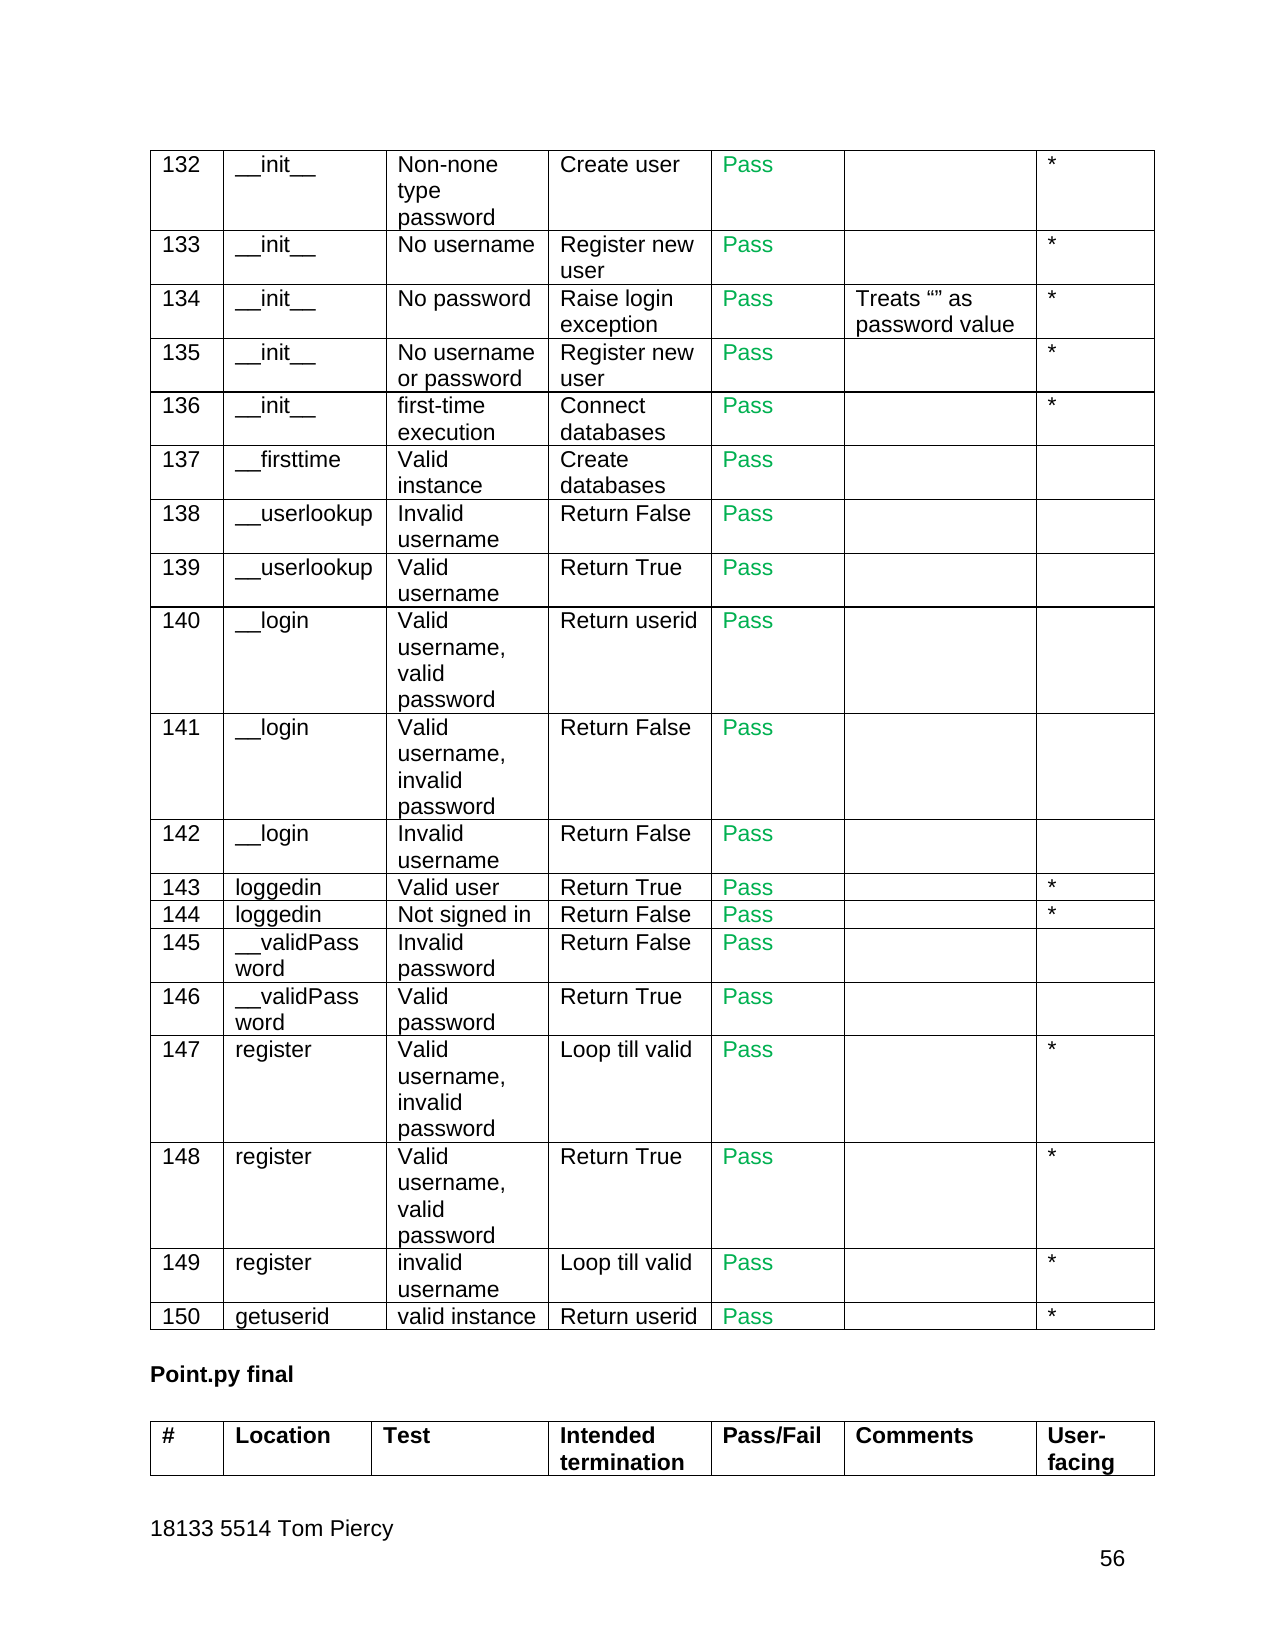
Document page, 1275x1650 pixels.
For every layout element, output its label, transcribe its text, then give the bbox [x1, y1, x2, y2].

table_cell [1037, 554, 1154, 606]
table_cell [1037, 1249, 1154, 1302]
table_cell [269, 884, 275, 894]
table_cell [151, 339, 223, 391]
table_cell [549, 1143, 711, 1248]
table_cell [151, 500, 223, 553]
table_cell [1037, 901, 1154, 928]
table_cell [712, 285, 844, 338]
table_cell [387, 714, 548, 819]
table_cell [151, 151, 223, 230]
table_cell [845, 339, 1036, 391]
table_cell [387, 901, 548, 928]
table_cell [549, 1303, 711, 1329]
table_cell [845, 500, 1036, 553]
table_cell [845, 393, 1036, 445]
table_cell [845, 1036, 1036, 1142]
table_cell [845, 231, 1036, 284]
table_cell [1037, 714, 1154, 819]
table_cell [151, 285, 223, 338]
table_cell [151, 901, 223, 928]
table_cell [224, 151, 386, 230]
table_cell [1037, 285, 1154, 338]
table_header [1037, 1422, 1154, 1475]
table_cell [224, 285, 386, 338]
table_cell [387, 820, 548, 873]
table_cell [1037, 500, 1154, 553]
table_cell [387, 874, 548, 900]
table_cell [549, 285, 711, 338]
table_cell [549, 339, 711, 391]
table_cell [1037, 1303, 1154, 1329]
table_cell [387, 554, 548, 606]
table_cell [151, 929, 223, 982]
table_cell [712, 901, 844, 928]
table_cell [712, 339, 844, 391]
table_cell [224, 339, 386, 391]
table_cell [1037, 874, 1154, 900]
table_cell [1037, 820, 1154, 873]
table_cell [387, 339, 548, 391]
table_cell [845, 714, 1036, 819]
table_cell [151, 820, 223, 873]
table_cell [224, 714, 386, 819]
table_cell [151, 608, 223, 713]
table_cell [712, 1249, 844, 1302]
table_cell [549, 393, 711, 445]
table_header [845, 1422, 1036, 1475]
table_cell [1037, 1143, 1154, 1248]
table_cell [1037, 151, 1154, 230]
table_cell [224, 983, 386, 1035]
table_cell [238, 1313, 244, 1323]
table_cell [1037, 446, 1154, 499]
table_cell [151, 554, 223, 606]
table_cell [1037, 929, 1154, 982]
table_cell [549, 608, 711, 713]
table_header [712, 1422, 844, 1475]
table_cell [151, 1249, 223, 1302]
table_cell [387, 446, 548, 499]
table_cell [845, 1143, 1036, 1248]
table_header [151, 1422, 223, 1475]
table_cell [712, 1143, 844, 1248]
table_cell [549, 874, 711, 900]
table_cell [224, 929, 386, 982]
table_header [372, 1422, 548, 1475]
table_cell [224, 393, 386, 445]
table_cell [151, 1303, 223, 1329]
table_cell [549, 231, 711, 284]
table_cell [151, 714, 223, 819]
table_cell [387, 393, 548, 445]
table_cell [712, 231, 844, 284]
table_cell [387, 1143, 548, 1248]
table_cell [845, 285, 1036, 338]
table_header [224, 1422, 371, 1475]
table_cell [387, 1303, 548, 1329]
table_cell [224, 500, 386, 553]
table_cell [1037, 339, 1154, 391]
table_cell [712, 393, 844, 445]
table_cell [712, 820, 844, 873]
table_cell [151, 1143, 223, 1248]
text Point.py final [150, 1361, 1125, 1387]
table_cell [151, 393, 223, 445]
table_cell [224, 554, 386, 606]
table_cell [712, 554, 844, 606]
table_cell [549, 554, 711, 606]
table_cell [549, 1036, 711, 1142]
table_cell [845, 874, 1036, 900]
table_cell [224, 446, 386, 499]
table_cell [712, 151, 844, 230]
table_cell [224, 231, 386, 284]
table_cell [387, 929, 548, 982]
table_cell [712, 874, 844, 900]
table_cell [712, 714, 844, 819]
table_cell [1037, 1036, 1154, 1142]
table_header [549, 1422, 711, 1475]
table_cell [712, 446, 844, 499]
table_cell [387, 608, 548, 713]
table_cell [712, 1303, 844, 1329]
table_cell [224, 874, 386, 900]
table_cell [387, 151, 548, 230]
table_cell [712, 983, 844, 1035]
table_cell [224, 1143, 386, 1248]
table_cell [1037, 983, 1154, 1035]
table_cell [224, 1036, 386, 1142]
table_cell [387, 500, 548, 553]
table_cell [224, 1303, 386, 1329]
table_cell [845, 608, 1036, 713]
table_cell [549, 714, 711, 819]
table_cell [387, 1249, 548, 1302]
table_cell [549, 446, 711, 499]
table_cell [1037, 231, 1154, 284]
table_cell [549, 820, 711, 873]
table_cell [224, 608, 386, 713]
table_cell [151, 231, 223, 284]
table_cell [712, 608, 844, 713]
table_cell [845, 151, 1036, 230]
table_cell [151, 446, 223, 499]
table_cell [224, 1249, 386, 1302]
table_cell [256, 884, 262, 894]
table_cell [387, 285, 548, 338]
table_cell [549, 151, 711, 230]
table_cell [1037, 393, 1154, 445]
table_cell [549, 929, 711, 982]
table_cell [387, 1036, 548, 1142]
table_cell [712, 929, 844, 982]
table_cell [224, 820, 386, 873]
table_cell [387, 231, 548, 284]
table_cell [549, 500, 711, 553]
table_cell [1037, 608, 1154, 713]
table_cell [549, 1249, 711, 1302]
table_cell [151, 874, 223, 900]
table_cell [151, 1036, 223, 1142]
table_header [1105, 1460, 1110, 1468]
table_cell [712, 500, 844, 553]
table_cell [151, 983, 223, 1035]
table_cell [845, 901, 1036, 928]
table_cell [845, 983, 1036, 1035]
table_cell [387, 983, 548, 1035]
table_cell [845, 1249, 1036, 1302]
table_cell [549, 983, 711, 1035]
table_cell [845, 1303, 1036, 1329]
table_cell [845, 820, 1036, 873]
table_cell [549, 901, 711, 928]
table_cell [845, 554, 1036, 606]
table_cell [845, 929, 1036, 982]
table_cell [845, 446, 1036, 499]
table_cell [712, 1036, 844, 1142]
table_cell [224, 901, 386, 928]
